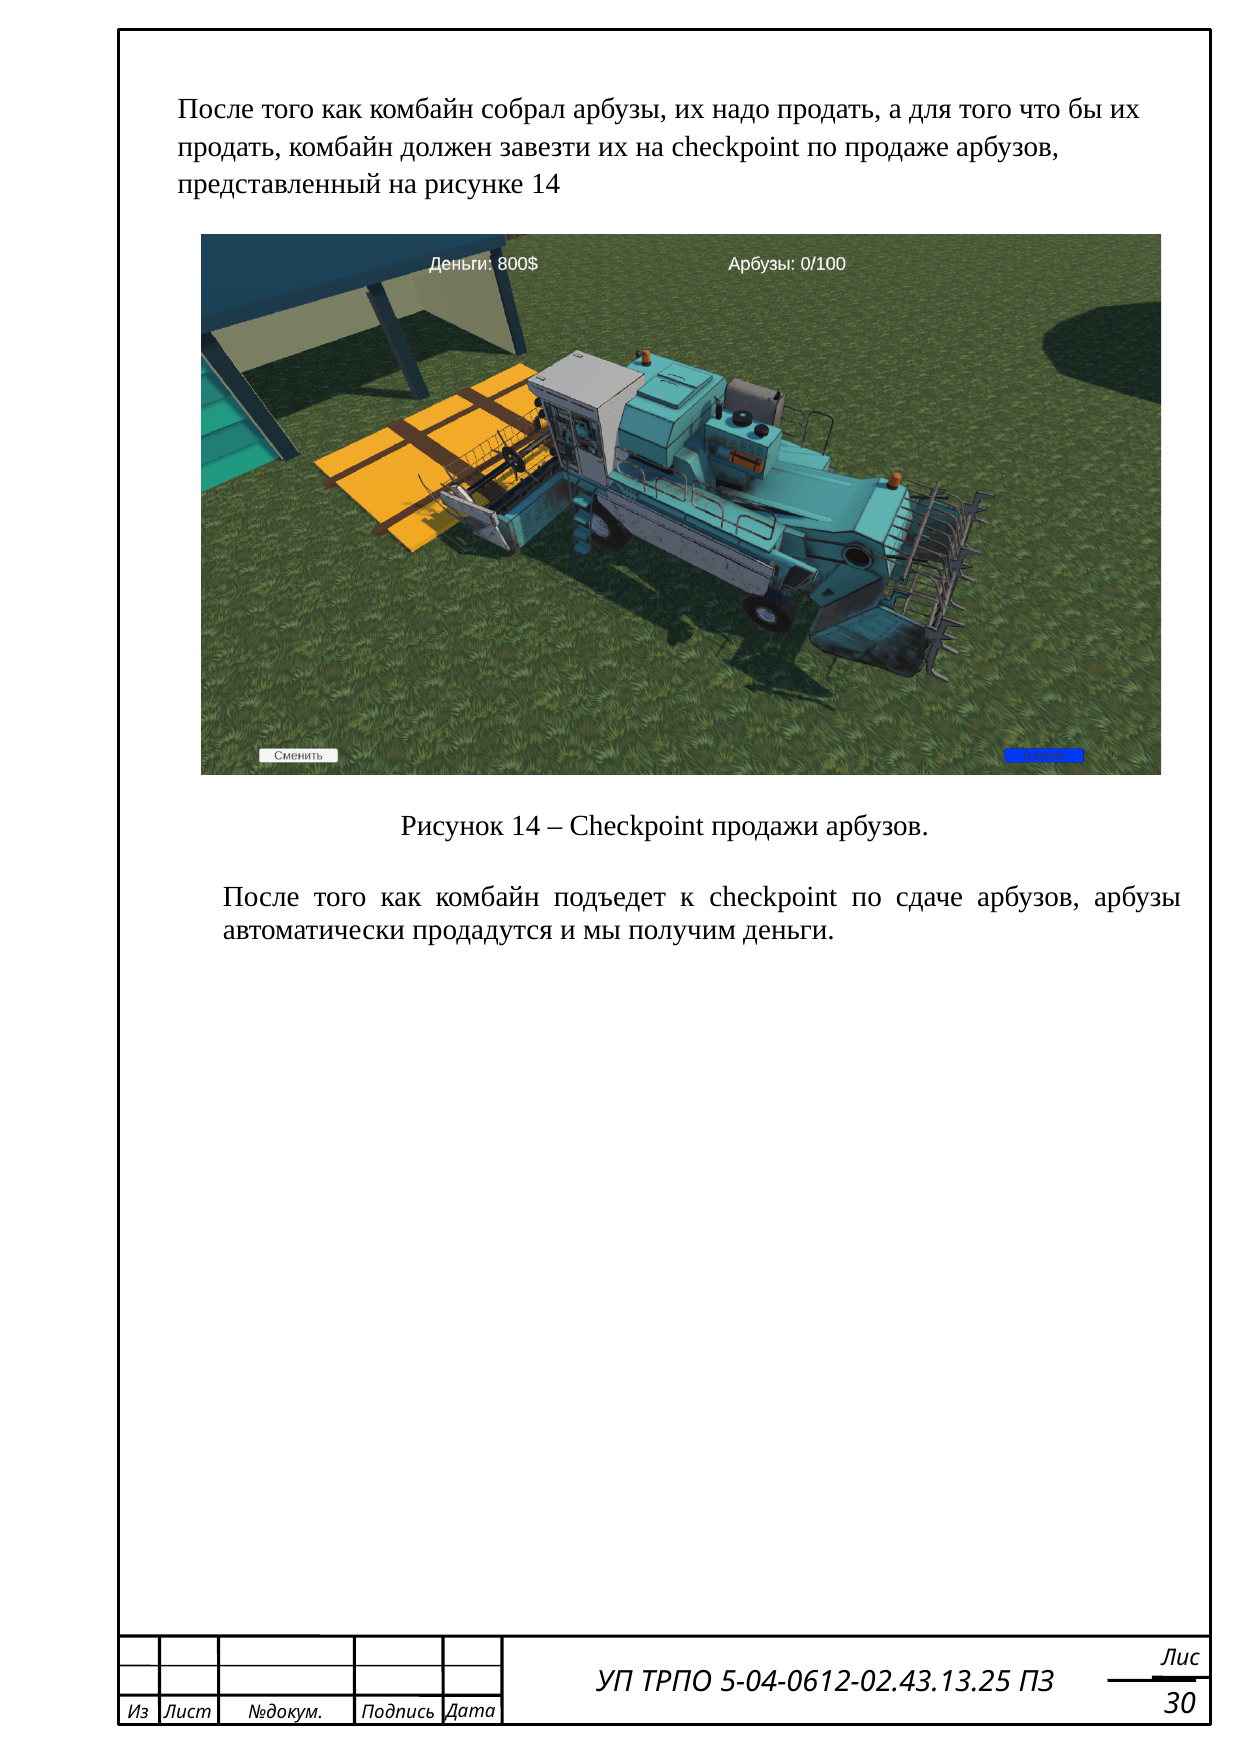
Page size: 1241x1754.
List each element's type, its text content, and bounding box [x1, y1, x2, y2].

picture [201, 234, 1162, 775]
text После того как комбайн подъедет к checkpoint по сдаче арбузов, арбузы автоматически продадутся и мы получим деньги. [223, 879, 1181, 946]
text Рисунок 14 – Checkpoint продажи арбузов. [148, 808, 1181, 841]
text После того как комбайн собрал арбузы, их надо продать, а для того что бы их продать, комбайн должен завезти их на checkpoint по продаже арбузов, представленный на рисунке 14 [177, 89, 1181, 201]
